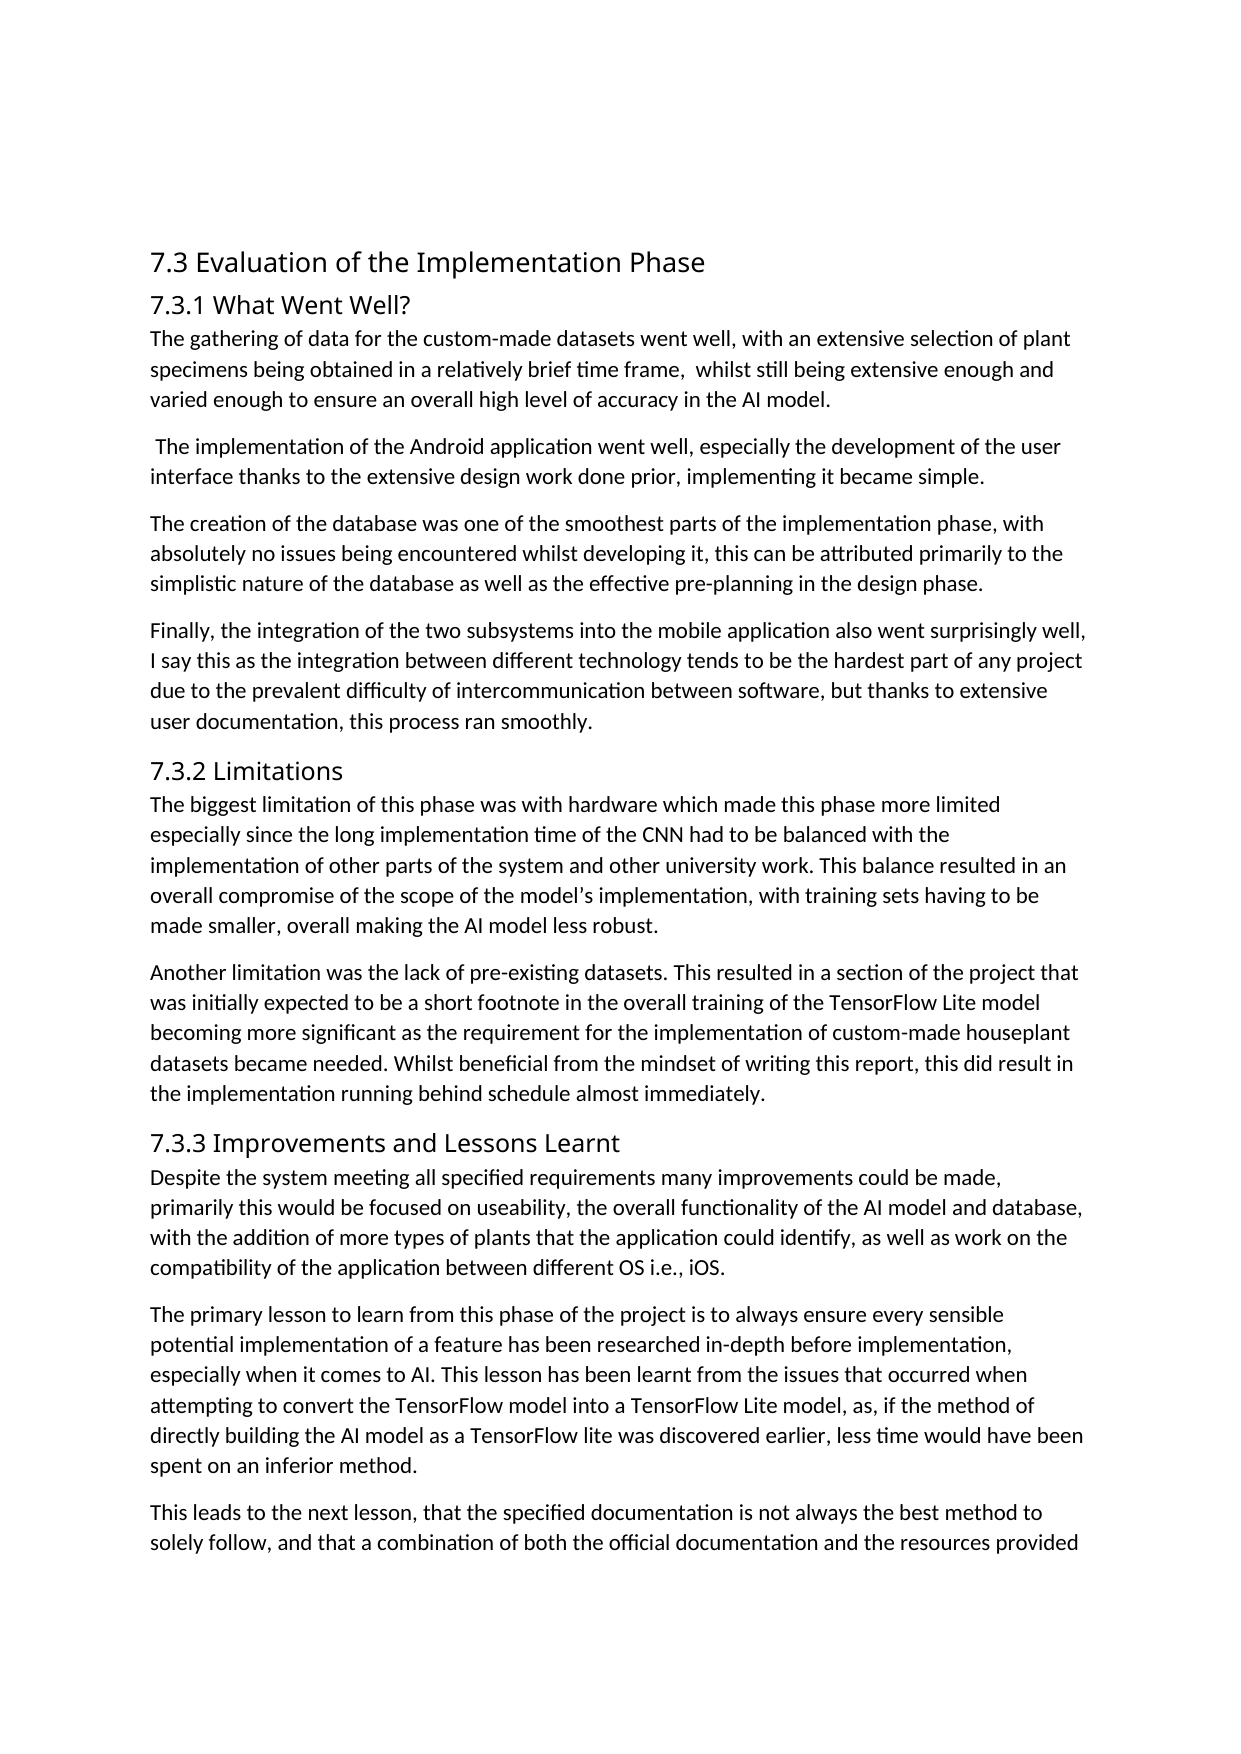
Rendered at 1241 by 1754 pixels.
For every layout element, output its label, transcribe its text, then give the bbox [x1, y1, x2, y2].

text The creation of the database was one of the smoothest parts of the implementation phase, with absolutely no issues being encountered whilst developing it, this can be attributed primarily to the simplistic nature of the database as well as the effective pre-planning in the design phase. [150, 509, 1090, 597]
subtitle 7.3.3 Improvements and Lessons Learnt [150, 1126, 1090, 1160]
text Despite the system meeting all specified requirements many improvements could be made, primarily this would be focused on useability, the overall functionality of the AI model and database, with the addition of more types of plants that the application could identify, as well as work on the compatibility of the application between different OS i.e., iOS. [150, 1163, 1090, 1281]
text The gathering of data for the custom-made datasets went well, with an extensive selection of plant specimens being obtained in a relatively brief time frame, whilst still being extensive enough and varied enough to ensure an overall high level of accuracy in the AI model. [150, 324, 1090, 413]
subtitle 7.3.2 Limitations [150, 754, 1090, 788]
text The primary lesson to learn from this phase of the project is to always ensure every sensible potential implementation of a feature has been researched in-depth before implementation, especially when it comes to AI. This lesson has been learnt from the issues that occurred when attempting to convert the TensorFlow model into a TensorFlow Lite model, as, if the method of directly building the AI model as a TensorFlow lite was discovered earlier, less time would have been spent on an inferior method. [150, 1300, 1090, 1479]
text Finally, the integration of the two subsystems into the mobile application also went surprisingly well, I say this as the integration between different technology tends to be the hardest part of any project due to the prevalent difficulty of intercommunication between software, but thanks to extensive user documentation, this process ran smoothly. [150, 616, 1090, 735]
subtitle 7.3.1 What Went Well? [150, 288, 1090, 322]
text Another limitation was the lack of pre-existing datasets. This resulted in a section of the project that was initially expected to be a short footnote in the overall training of the TensorFlow Lite model becoming more significant as the requirement for the implementation of custom-made houseplant datasets became needed. Whilst beneficial from the mindset of writing this report, this did result in the implementation running behind schedule almost immediately. [150, 958, 1090, 1107]
subtitle 7.3 Evaluation of the Implementation Phase [150, 244, 1090, 281]
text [150, 1498, 1090, 1556]
text The biggest limitation of this phase was with hardware which made this phase more limited especially since the long implementation time of the CNN had to be balanced with the implementation of other parts of the system and other university work. This balance resulted in an overall compromise of the scope of the model’s implementation, with training sets having to be made smaller, overall making the AI model less robust. [150, 790, 1090, 939]
text The implementation of the Android application went well, especially the development of the user interface thanks to the extensive design work done prior, implementing it became simple. [150, 432, 1090, 490]
